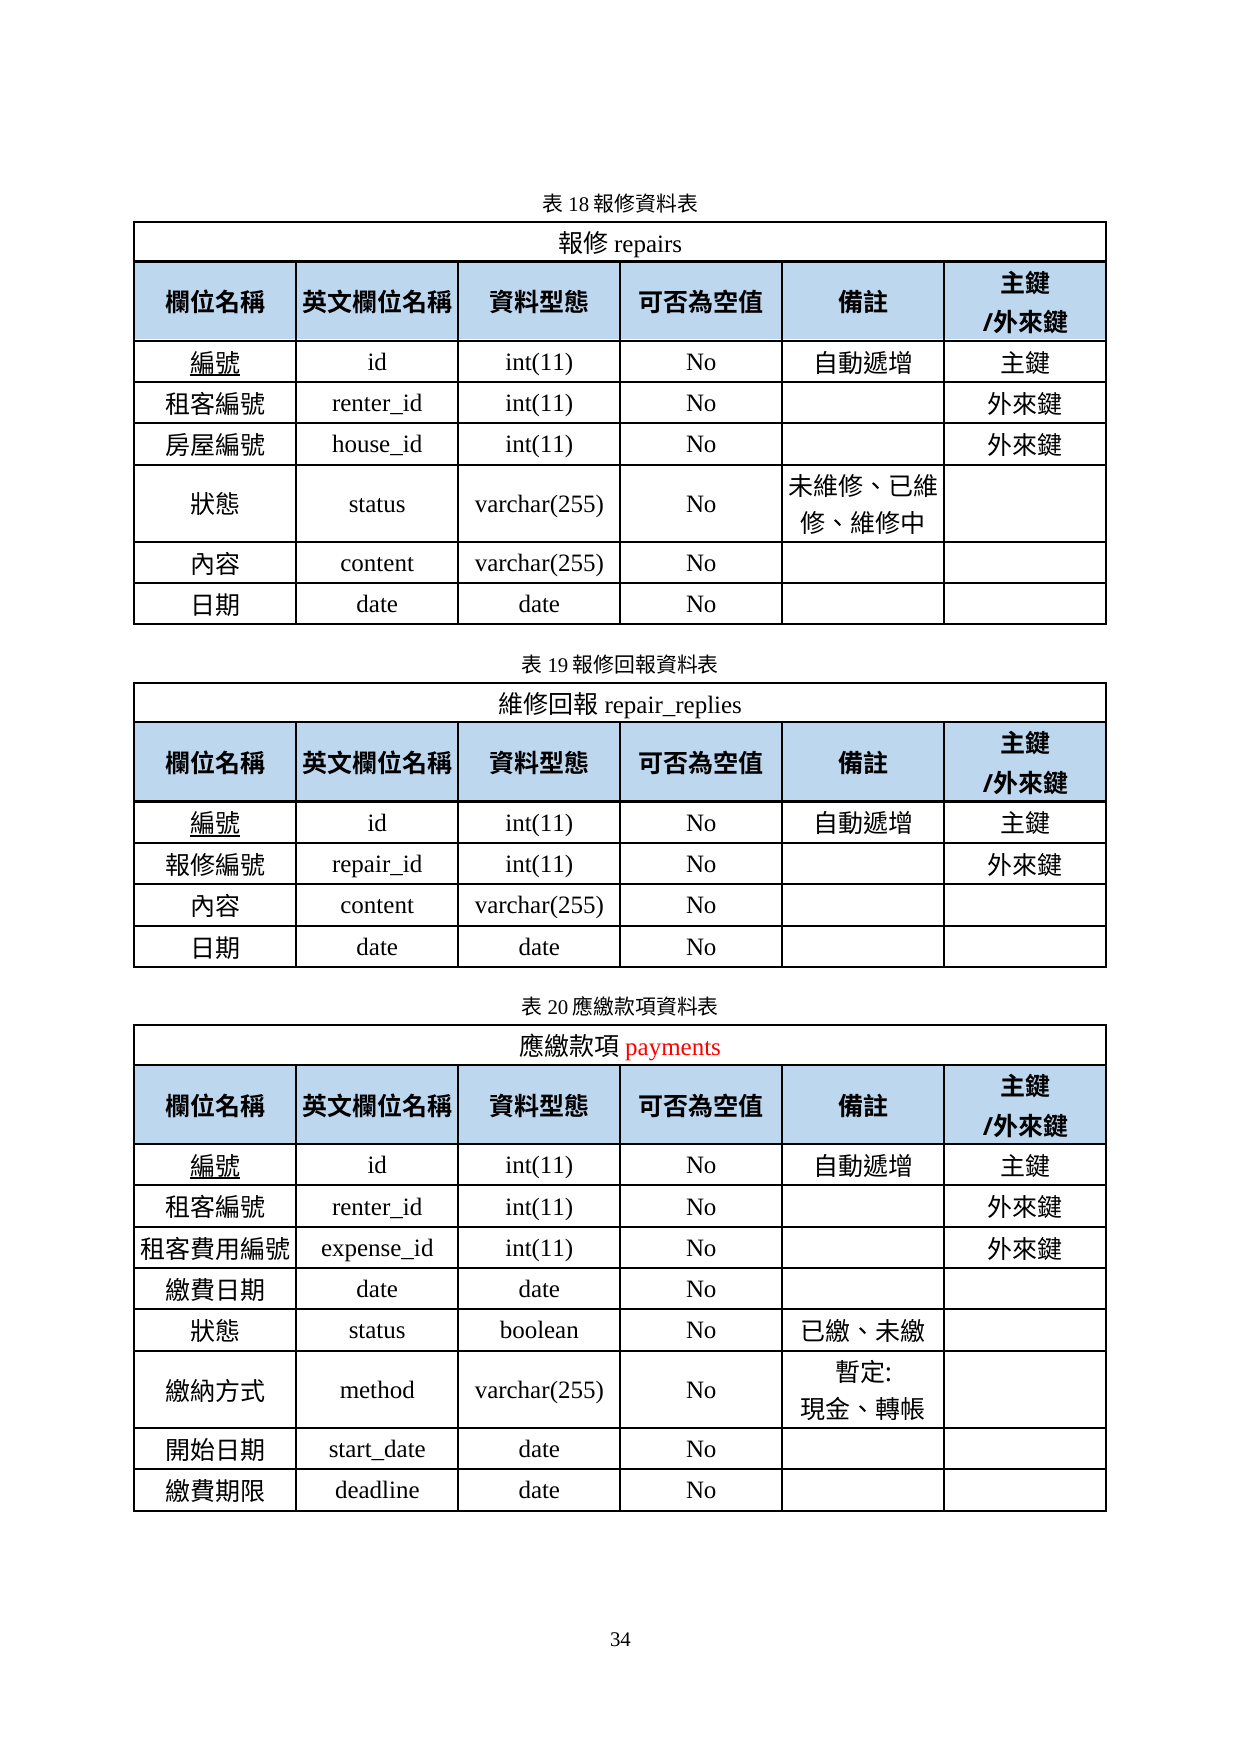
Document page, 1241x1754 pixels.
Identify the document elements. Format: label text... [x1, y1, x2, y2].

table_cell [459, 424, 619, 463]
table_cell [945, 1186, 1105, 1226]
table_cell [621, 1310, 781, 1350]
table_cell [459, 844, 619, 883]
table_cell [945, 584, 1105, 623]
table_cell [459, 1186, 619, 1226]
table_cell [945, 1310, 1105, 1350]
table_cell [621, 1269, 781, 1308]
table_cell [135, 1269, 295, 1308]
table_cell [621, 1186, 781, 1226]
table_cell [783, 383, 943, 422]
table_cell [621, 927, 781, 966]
text 表 18 報修資料表 [187, 183, 1053, 221]
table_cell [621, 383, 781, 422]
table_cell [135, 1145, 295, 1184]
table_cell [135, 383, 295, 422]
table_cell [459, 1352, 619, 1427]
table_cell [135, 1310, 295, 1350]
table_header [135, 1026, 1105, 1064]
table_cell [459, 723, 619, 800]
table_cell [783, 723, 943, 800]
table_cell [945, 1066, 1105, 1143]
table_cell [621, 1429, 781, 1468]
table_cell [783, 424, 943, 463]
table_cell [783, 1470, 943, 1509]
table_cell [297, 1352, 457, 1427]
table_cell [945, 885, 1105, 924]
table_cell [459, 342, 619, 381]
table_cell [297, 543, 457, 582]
text 表 20 應繳款項資料表 [187, 987, 1053, 1024]
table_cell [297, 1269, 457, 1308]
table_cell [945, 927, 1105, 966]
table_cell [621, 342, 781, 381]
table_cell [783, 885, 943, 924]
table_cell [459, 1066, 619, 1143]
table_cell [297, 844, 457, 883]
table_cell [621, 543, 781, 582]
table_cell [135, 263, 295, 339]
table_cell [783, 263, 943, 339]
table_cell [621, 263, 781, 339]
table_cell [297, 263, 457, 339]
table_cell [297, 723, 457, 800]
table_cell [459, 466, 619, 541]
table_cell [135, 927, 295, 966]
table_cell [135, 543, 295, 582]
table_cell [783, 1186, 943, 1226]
text 表 19 報修回報資料表 [187, 644, 1053, 682]
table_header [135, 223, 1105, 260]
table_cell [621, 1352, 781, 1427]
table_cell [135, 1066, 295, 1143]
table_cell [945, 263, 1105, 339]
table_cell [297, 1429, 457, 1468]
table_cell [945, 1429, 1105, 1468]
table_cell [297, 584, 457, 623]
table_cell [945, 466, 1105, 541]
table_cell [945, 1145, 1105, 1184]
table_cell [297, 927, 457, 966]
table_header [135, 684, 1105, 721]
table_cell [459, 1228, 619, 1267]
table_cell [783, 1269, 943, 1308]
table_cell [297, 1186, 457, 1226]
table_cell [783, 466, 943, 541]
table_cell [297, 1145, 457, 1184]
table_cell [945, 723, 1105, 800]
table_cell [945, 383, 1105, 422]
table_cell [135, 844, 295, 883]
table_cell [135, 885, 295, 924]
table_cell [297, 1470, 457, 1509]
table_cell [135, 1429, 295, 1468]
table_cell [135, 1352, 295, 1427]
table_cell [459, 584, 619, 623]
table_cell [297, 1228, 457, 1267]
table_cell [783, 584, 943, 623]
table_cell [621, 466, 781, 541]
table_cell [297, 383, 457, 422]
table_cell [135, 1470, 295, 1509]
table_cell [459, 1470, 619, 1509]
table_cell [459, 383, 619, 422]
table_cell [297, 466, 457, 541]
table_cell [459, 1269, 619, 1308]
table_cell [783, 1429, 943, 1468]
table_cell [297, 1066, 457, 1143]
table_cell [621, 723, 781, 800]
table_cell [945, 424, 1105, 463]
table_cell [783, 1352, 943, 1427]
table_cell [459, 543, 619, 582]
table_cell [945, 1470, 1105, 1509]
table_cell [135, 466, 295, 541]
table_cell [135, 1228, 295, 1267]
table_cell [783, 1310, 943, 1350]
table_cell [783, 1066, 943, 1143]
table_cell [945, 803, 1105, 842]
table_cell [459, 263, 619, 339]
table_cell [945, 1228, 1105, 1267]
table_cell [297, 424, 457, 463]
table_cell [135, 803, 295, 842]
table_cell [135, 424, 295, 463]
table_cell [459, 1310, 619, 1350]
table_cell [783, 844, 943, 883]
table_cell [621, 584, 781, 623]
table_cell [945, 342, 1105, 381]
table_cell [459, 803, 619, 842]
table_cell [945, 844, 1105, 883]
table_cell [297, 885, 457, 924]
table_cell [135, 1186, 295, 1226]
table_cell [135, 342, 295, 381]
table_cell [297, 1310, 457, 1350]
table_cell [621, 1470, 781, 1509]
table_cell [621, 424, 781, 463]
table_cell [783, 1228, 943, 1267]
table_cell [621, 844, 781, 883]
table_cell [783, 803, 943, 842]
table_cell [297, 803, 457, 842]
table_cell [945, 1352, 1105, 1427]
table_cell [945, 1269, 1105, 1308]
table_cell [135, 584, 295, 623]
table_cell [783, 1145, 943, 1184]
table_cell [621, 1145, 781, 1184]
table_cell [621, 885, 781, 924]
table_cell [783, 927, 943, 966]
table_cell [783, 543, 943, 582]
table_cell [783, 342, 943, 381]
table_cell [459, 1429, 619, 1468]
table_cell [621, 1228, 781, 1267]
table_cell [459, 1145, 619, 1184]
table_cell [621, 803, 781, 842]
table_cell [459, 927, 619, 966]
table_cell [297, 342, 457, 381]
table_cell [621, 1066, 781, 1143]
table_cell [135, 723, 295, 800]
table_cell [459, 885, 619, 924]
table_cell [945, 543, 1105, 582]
